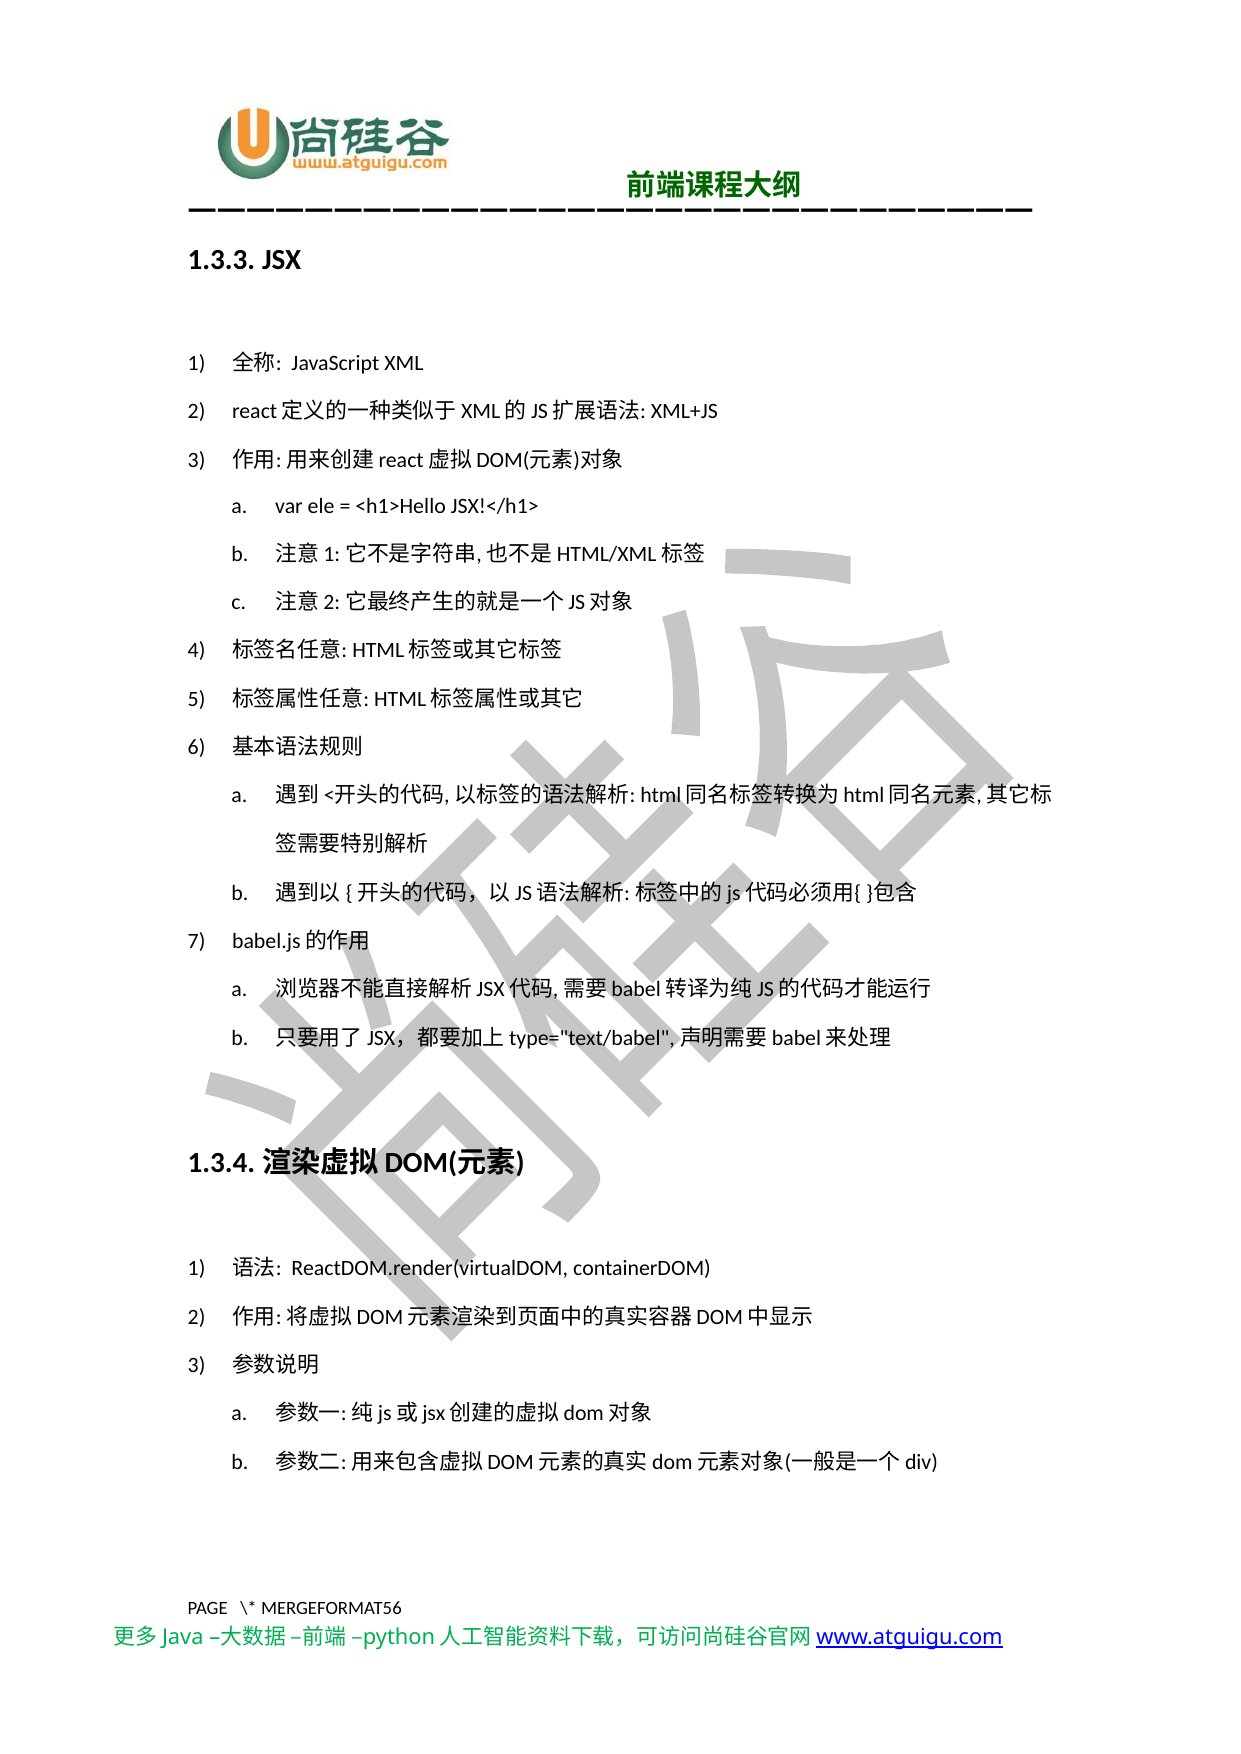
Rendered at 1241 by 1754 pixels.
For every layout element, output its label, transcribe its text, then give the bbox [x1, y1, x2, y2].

list 标签名任意: HTML标签或其它标签 [187, 632, 1053, 664]
list react定义的一种类似于XML的JS扩展语法: XML+JS [187, 393, 1053, 425]
list 标签属性任意: HTML标签属性或其它 [187, 680, 1053, 713]
list babel.js的作用 [187, 922, 1053, 955]
list 全称: JavaScript XML [187, 344, 1053, 377]
subtitle 渲染虚拟DOM(元素) [187, 1127, 1053, 1192]
list 作用: 用来创建react虚拟DOM(元素)对象 [187, 441, 1053, 474]
list 只要用了JSX，都要加上type="text/babel", 声明需要babel来处理 [231, 1019, 1053, 1052]
list 参数二: 用来包含虚拟DOM元素的真实dom元素对象(一般是一个div) [231, 1443, 1053, 1476]
list 语法: ReactDOM.render(virtualDOM, containerDOM) [187, 1250, 1053, 1282]
list 浏览器不能直接解析JSX代码, 需要babel转译为纯JS的代码才能运行 [231, 971, 1053, 1003]
list 作用: 将虚拟DOM元素渲染到页面中的真实容器DOM中显示 [187, 1298, 1053, 1331]
list 参数一: 纯js或jsx创建的虚拟dom对象 [231, 1395, 1053, 1427]
list 参数说明 [187, 1347, 1053, 1379]
list 遇到以 { 开头的代码，以JS语法解析: 标签中的js代码必须用{ }包含 [231, 874, 1053, 907]
list var ele = <h1>Hello JSX!</h1> [231, 489, 1053, 522]
list 基本语法规则 [187, 729, 1053, 761]
list 注意2: 它最终产生的就是一个JS对象 [231, 584, 1053, 616]
list 注意1: 它不是字符串, 也不是HTML/XML标签 [231, 535, 1053, 568]
picture [187, 88, 479, 195]
list 遇到 <开头的代码, 以标签的语法解析: html同名标签转换为html同名元素, 其它标签需要特别解析 [231, 777, 1053, 858]
subtitle JSX [187, 227, 1053, 292]
